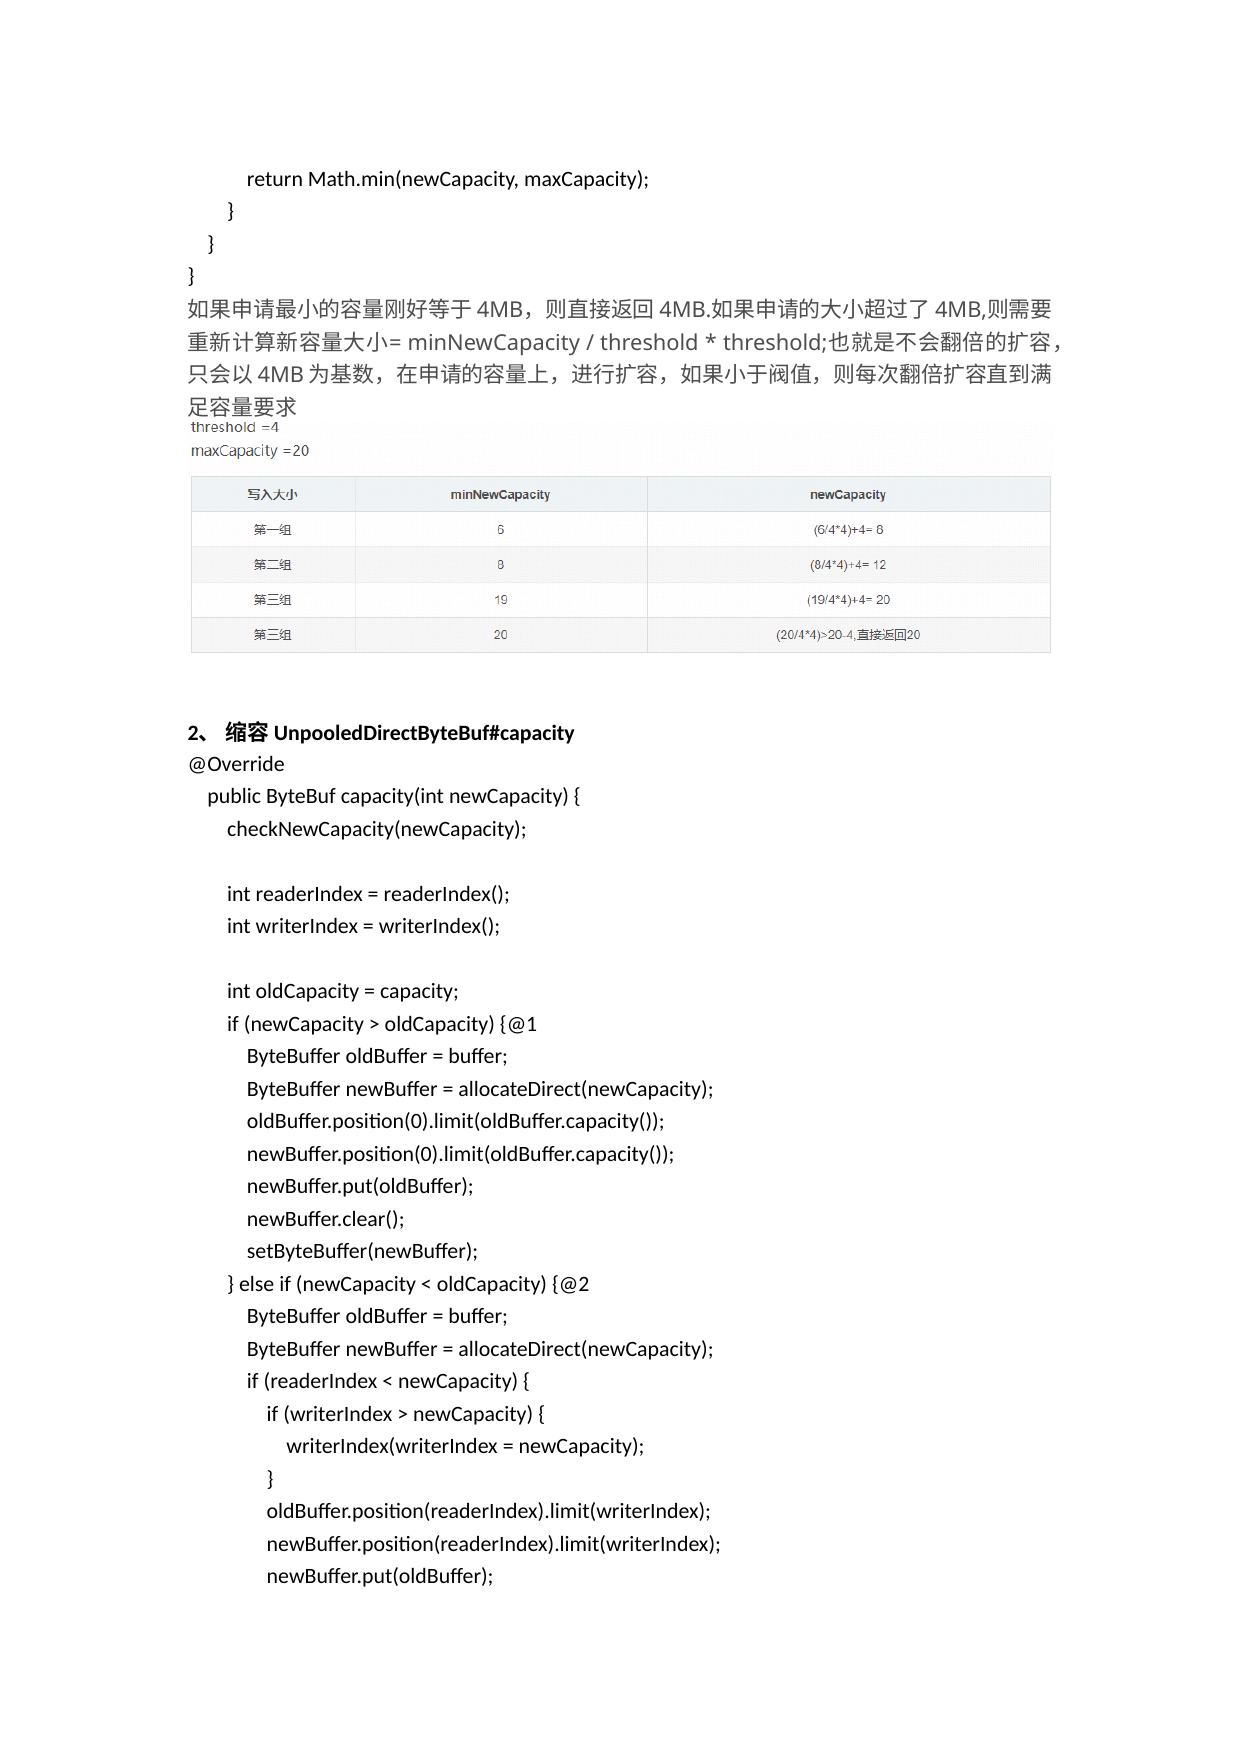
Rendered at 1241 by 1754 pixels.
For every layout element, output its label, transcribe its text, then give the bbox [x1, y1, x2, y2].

text if (writerIndex > newCapacity) { [187, 1397, 1053, 1429]
text setByteBuffer(newBuffer); [187, 1234, 1053, 1267]
text oldBuffer.position(0).limit(oldBuffer.capacity()); [187, 1104, 1053, 1137]
text return Math.min(newCapacity, maxCapacity); [187, 162, 1053, 194]
text ByteBuffer newBuffer = allocateDirect(newCapacity); [187, 1332, 1053, 1364]
text int writerIndex = writerIndex(); [187, 909, 1053, 942]
text newBuffer.put(oldBuffer); [187, 1169, 1053, 1202]
text checkNewCapacity(newCapacity); [187, 812, 1053, 844]
text @Override [187, 747, 1053, 779]
text int oldCapacity = capacity; [187, 974, 1053, 1007]
text newBuffer.position(readerIndex).limit(writerIndex); [187, 1527, 1053, 1559]
text newBuffer.clear(); [187, 1202, 1053, 1234]
text } [187, 227, 1053, 259]
text if (newCapacity > oldCapacity) {@1 [187, 1007, 1053, 1039]
text newBuffer.position(0).limit(oldBuffer.capacity()); [187, 1137, 1053, 1169]
text } [187, 259, 1053, 292]
text ByteBuffer oldBuffer = buffer; [187, 1299, 1053, 1332]
text ByteBuffer oldBuffer = buffer; [187, 1039, 1053, 1072]
text writerIndex(writerIndex = newCapacity); [187, 1429, 1053, 1462]
text 2、 缩容UnpooledDirectByteBuf#capacity [187, 714, 1053, 747]
text } else if (newCapacity < oldCapacity) {@2 [187, 1267, 1053, 1299]
text newBuffer.put(oldBuffer); [187, 1559, 1053, 1592]
text } [187, 194, 1053, 227]
text } [187, 1462, 1053, 1494]
text int readerIndex = readerIndex(); [187, 877, 1053, 909]
text 如果申请最小的容量刚好等于4MB，则直接返回4MB.如果申请的大小超过了4MB,则需要重新计算新容量大小= minNewCapacity / threshold * threshold;也就是不会翻倍的扩容，只会以4MB为基数，在申请的容量上，进行扩容，如果小于阀值，则每次翻倍扩容直到满足容量要求 [187, 292, 1053, 422]
text if (readerIndex < newCapacity) { [187, 1364, 1053, 1397]
text ByteBuffer newBuffer = allocateDirect(newCapacity); [187, 1072, 1053, 1104]
picture [187, 422, 1053, 654]
text public ByteBuf capacity(int newCapacity) { [187, 779, 1053, 812]
text oldBuffer.position(readerIndex).limit(writerIndex); [187, 1494, 1053, 1527]
